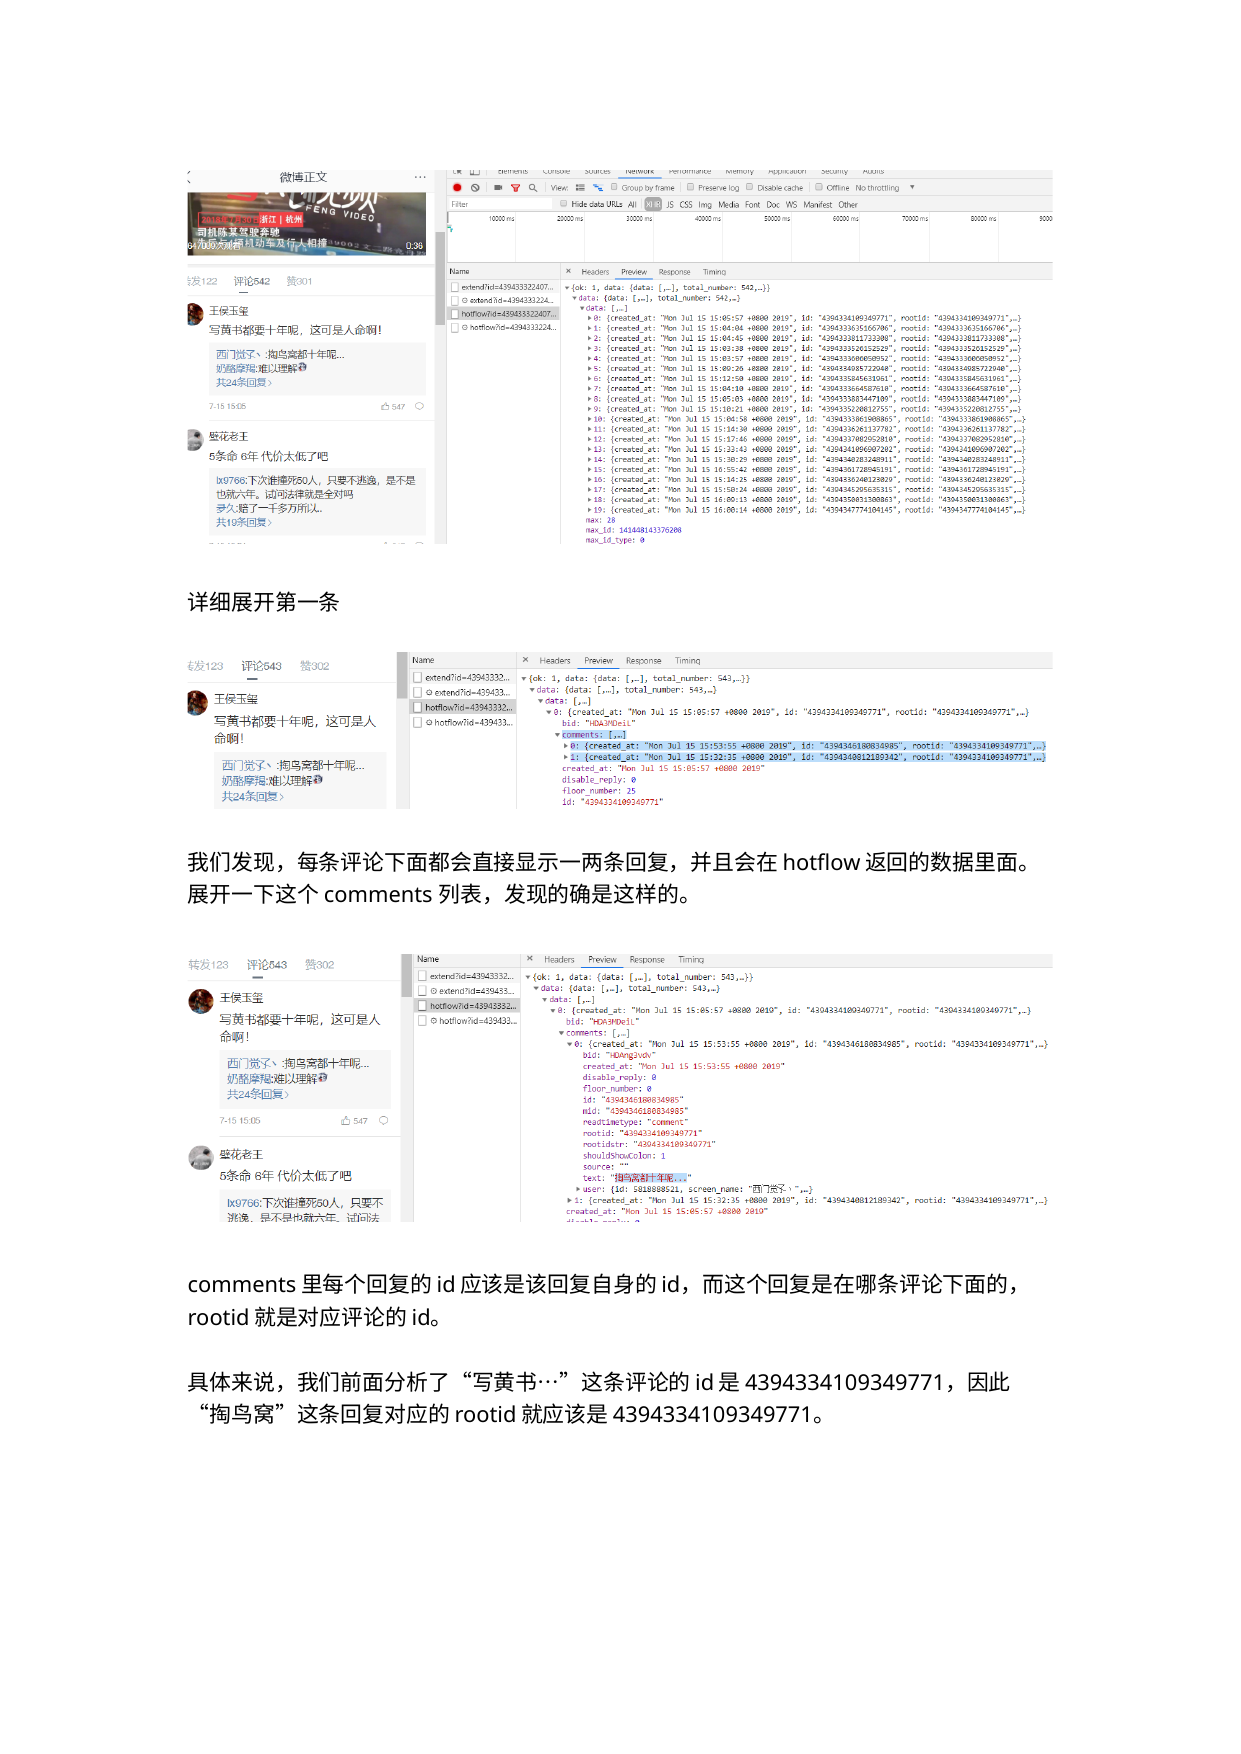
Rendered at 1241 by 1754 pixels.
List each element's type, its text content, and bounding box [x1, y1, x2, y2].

text 我们发现，每条评论下面都会直接显示一两条回复，并且会在hotflow返回的数据里面。展开一下这个 comments 列表，发现的确是这样的。 [187, 844, 1053, 909]
text 具体来说，我们前面分析了“写黄书…”这条评论的id是4394334109349771，因此“掏鸟窝”这条回复对应的rootid就应该是4394334109349771。 [187, 1364, 1053, 1429]
picture [187, 652, 1053, 809]
text comments里每个回复的id应该是该回复自身的id，而这个回复是在哪条评论下面的，rootid就是对应评论的id。 [187, 1267, 1053, 1332]
picture [187, 170, 1053, 544]
text 详细展开第一条 [187, 584, 1053, 617]
picture [187, 954, 1053, 1222]
